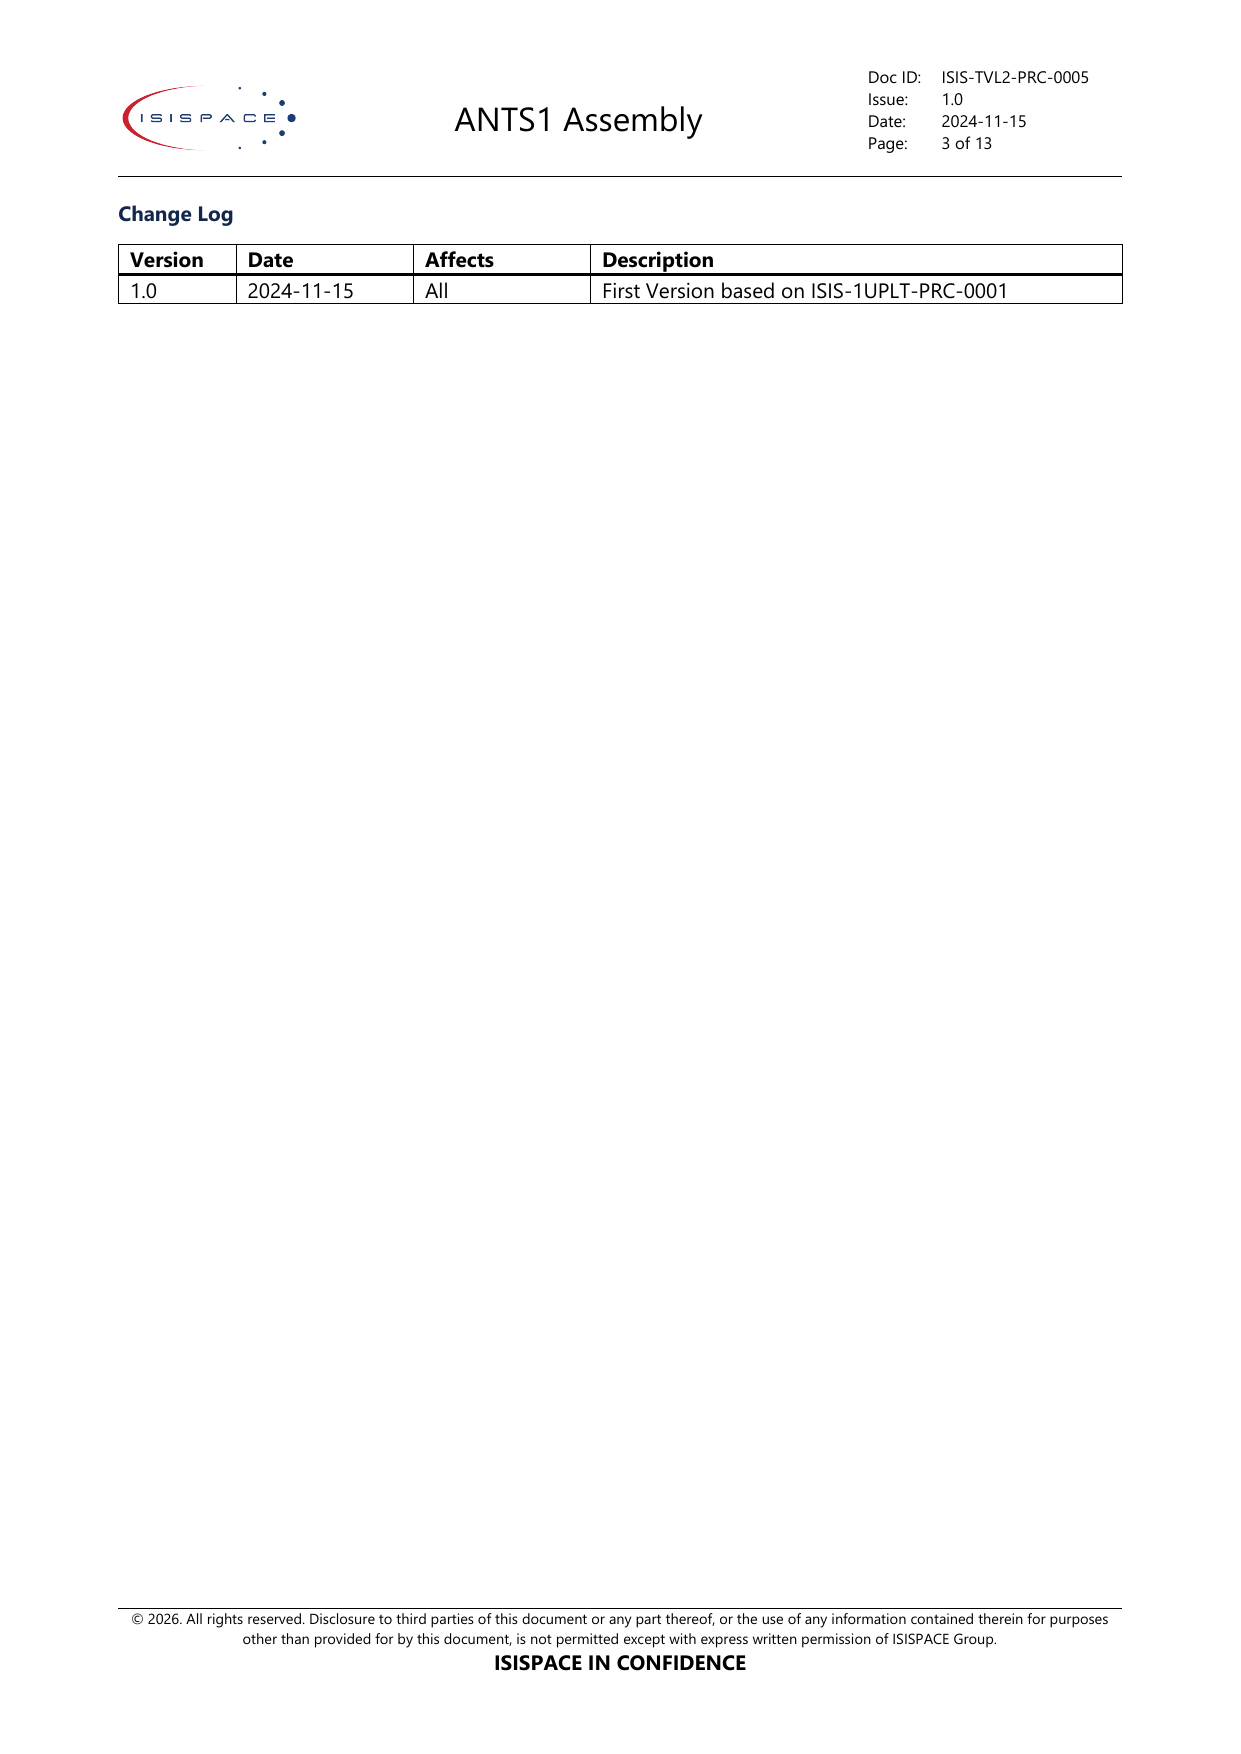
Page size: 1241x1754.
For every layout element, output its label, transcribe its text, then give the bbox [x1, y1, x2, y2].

title Change Log [118, 199, 1122, 227]
table_header Description [591, 245, 1122, 272]
table_header Version [119, 245, 236, 272]
table_cell 2024-11-15 [237, 276, 413, 303]
picture [118, 85, 300, 151]
table_cell First Version based on ISIS-1UPLT-PRC-0001 [591, 276, 1122, 303]
table_header Date [237, 245, 413, 272]
table_cell 1.0 [119, 276, 236, 303]
table_header Affects [414, 245, 590, 272]
table_cell All [414, 276, 590, 303]
